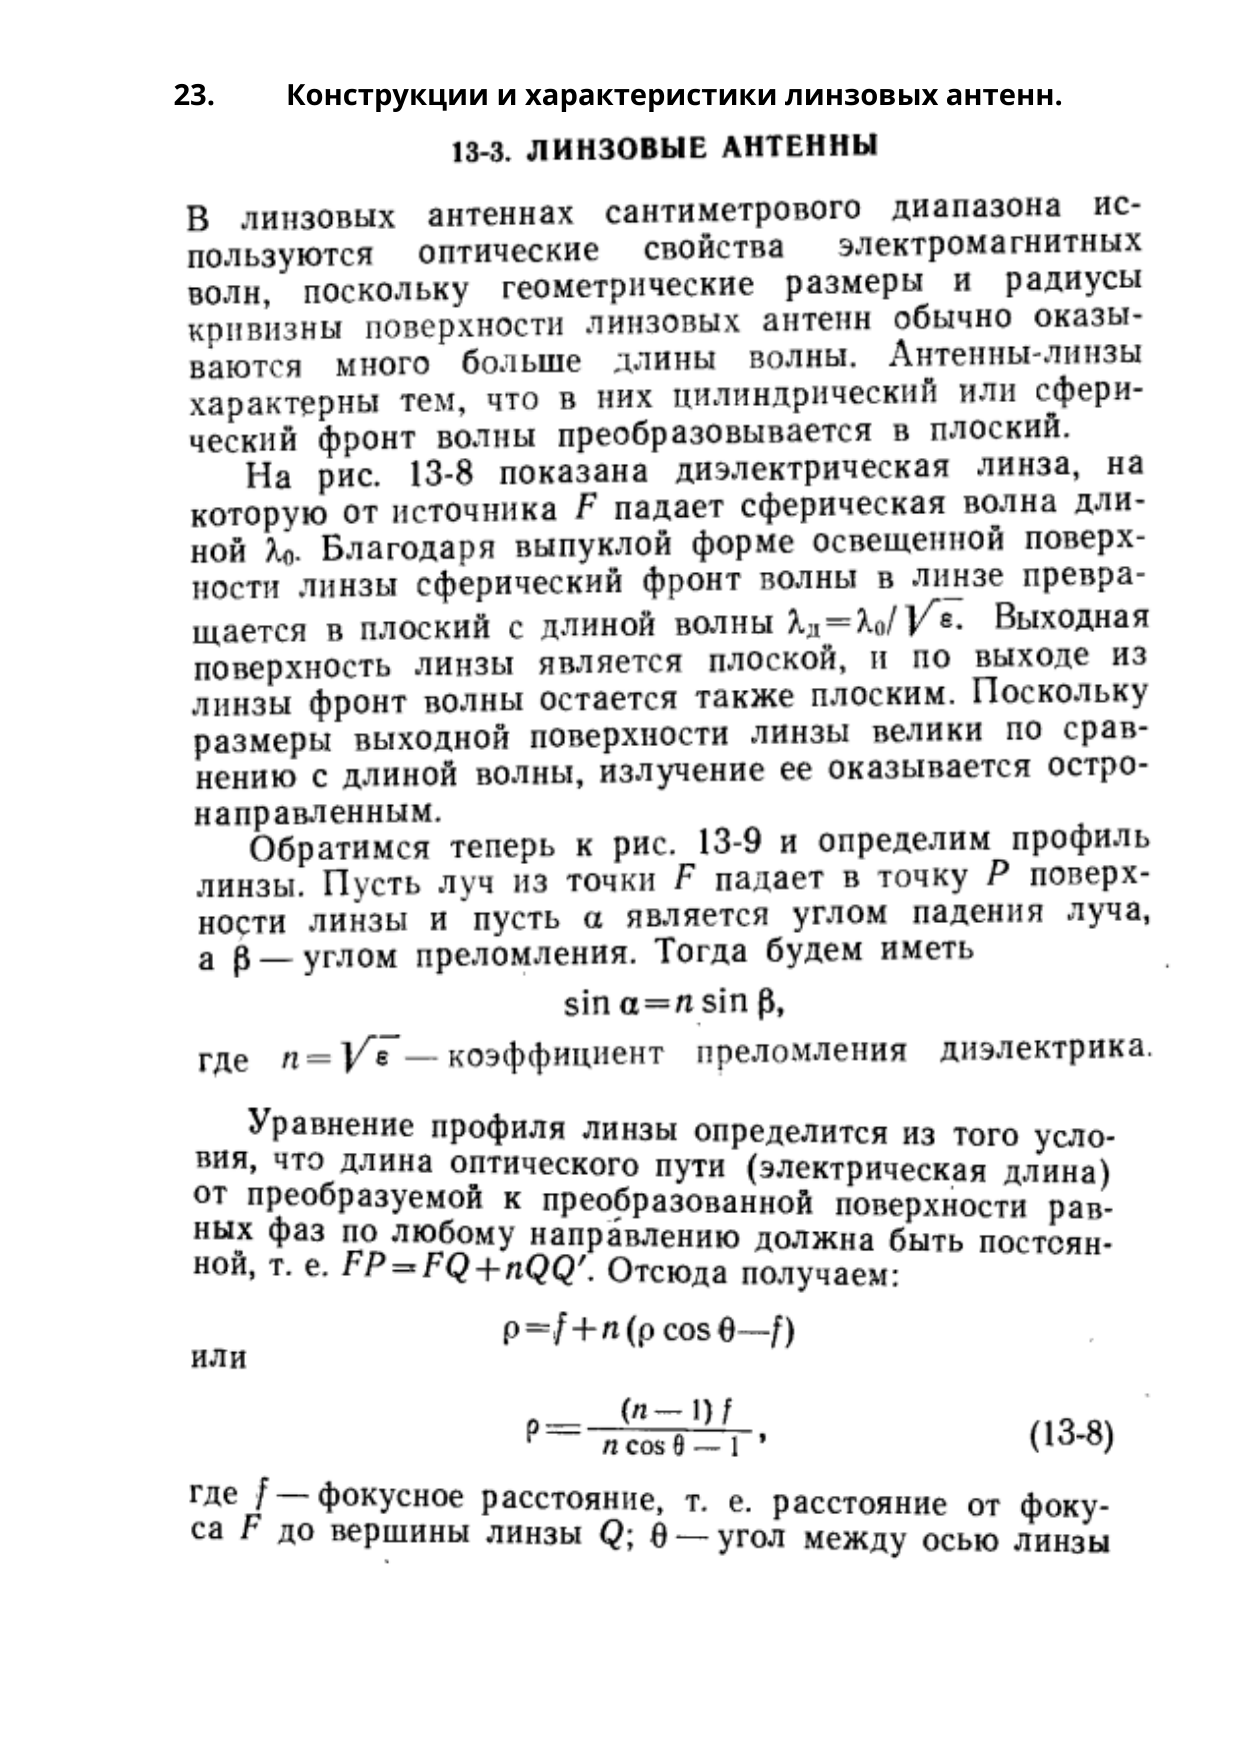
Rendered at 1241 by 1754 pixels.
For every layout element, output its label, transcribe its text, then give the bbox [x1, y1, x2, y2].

list Конструкции и характеристики линзовых антенн. [173, 74, 1163, 113]
picture [154, 113, 1216, 1575]
